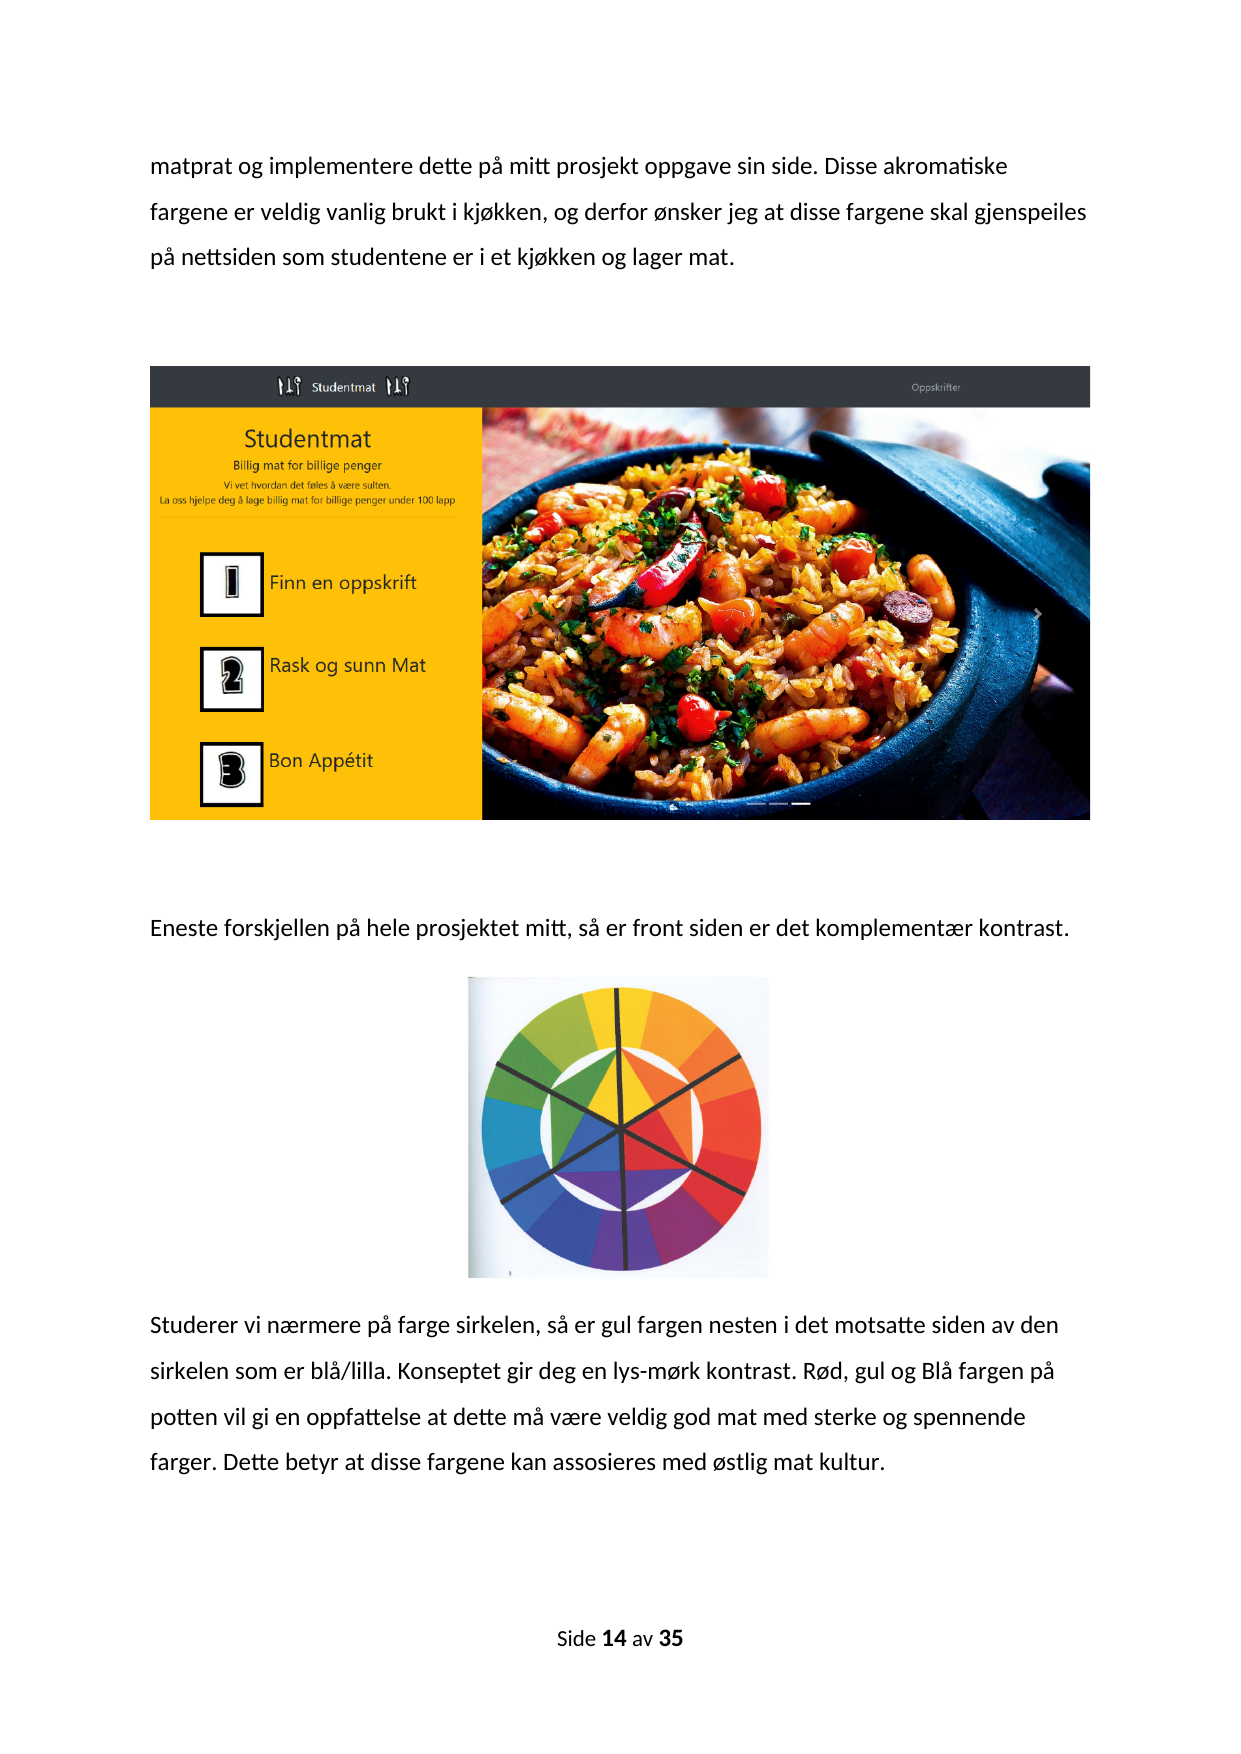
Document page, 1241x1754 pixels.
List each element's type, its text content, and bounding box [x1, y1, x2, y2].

picture [467, 975, 773, 1279]
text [150, 150, 1090, 272]
picture [1073, 596, 1081, 601]
picture [150, 366, 1091, 820]
text Studerer vi nærmere på farge sirkelen, så er gul fargen nesten i det motsatte siden av den sirkelen som er blå/lilla. Konseptet gir deg en lys-mørk kontrast. Rød, gul og Blå fargen på potten vil gi en oppfattelse at dette må være veldig god mat med sterke og spennende farger. Dette betyr at disse fargene kan assosieres med østlig mat kultur. [150, 1309, 1090, 1519]
picture [1060, 570, 1070, 577]
picture [1037, 551, 1043, 558]
text Eneste forskjellen på hele prosjektet mitt, så er front siden er det komplementær kontrast. [150, 912, 1090, 943]
